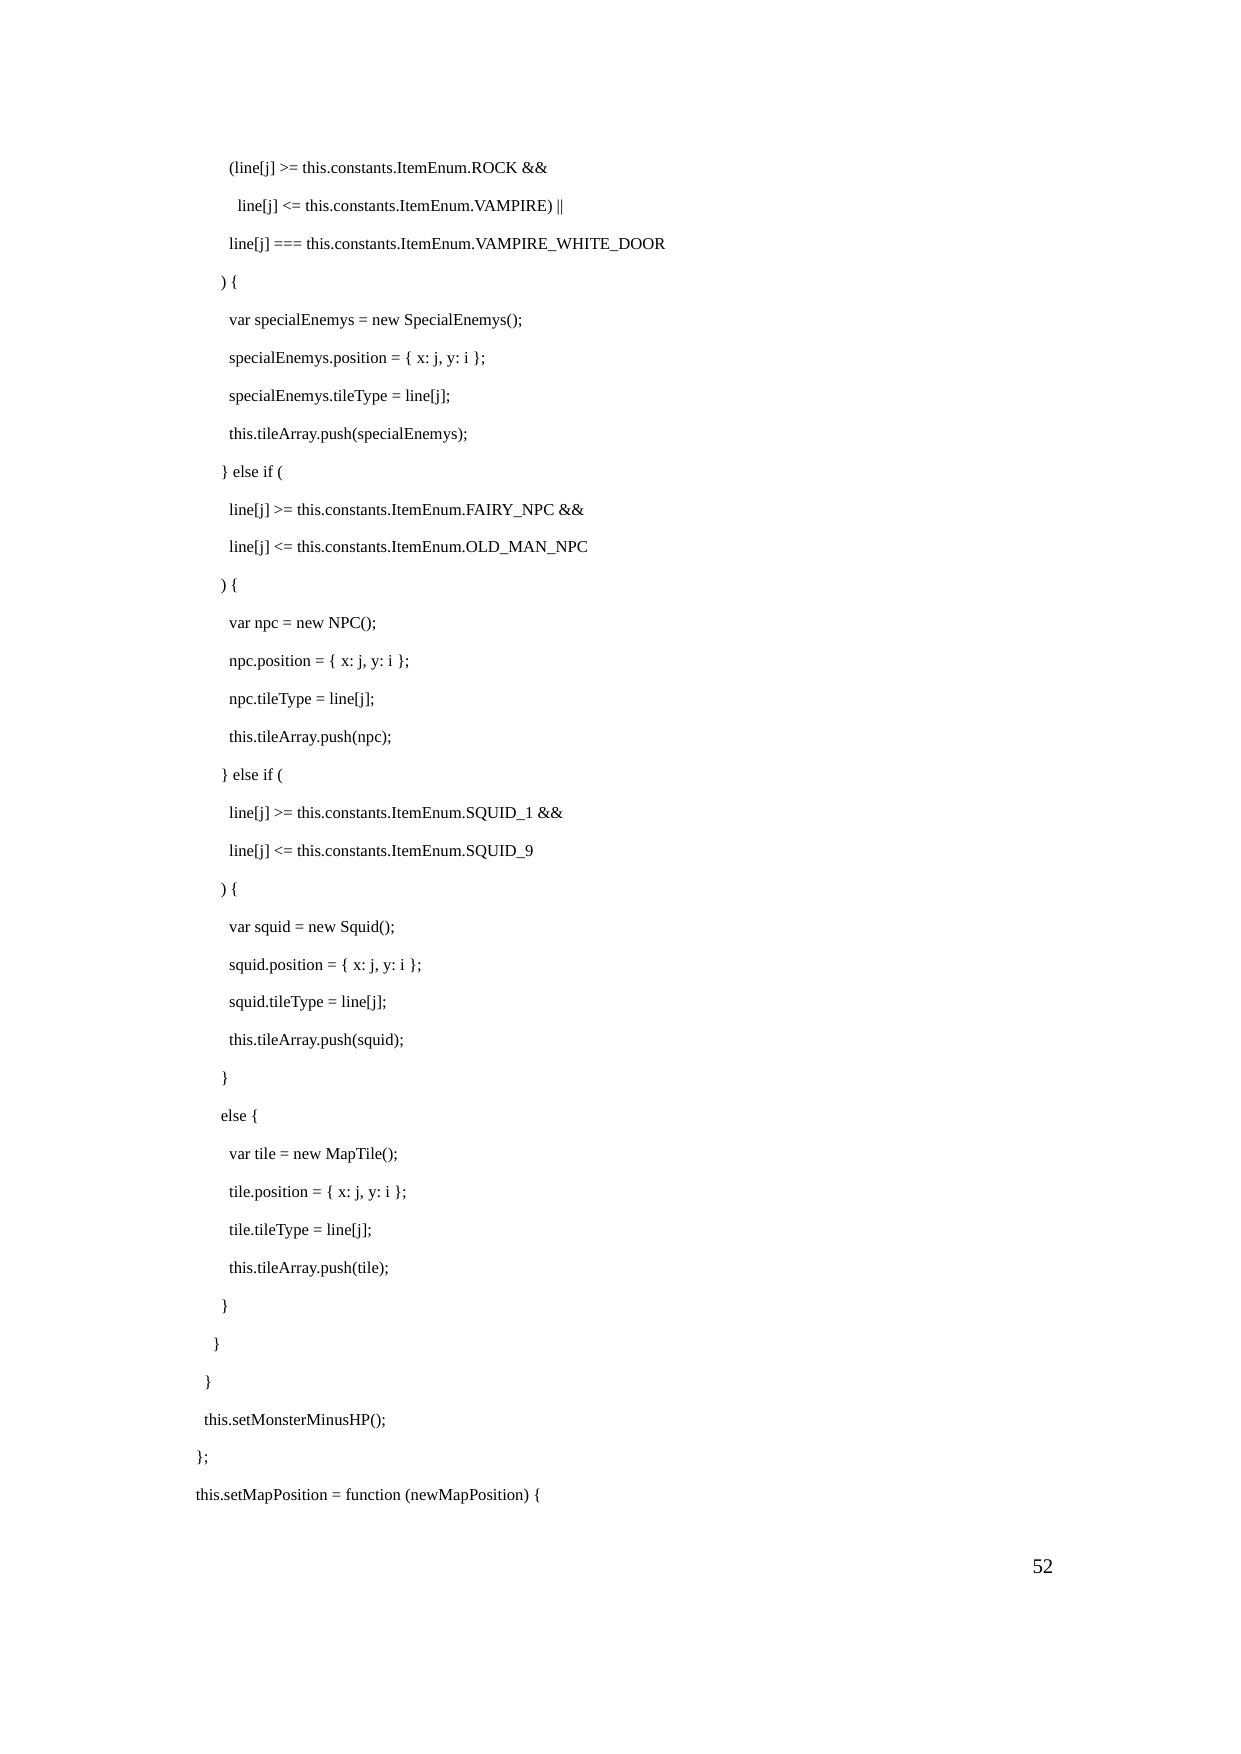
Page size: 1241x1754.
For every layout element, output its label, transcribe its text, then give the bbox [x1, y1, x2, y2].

text squid.position = { x: j, y: i }; [187, 954, 1053, 973]
text specialEnemys.tileType = line[j]; [187, 386, 1053, 405]
text line[j] <= this.constants.ItemEnum.OLD_MAN_NPC [187, 537, 1053, 556]
text (line[j] >= this.constants.ItemEnum.ROCK && [187, 158, 1053, 177]
text this.tileArray.push(npc); [187, 727, 1053, 746]
text else { [187, 1106, 1053, 1125]
text line[j] >= this.constants.ItemEnum.SQUID_1 && [187, 803, 1053, 822]
text squid.tileType = line[j]; [187, 992, 1053, 1011]
text }; [187, 1447, 1053, 1466]
text } [187, 1068, 1053, 1087]
text this.tileArray.push(specialEnemys); [187, 423, 1053, 443]
text line[j] === this.constants.ItemEnum.VAMPIRE_WHITE_DOOR [187, 234, 1053, 253]
text line[j] <= this.constants.ItemEnum.VAMPIRE) || [187, 196, 1053, 215]
text } [187, 1333, 1053, 1353]
text ) { [187, 878, 1053, 898]
text } [187, 1371, 1053, 1391]
text specialEnemys.position = { x: j, y: i }; [187, 348, 1053, 367]
text var tile = new MapTile(); [187, 1144, 1053, 1163]
text npc.tileType = line[j]; [187, 689, 1053, 708]
text var specialEnemys = new SpecialEnemys(); [187, 310, 1053, 329]
text ) { [187, 272, 1053, 291]
text npc.position = { x: j, y: i }; [187, 651, 1053, 670]
text ) { [187, 575, 1053, 594]
text this.tileArray.push(squid); [187, 1030, 1053, 1049]
text } else if ( [187, 461, 1053, 481]
text } else if ( [187, 765, 1053, 784]
text this.setMapPosition = function (newMapPosition) { [187, 1485, 1053, 1504]
text var npc = new NPC(); [187, 613, 1053, 632]
text this.tileArray.push(tile); [187, 1258, 1053, 1277]
text this.setMonsterMinusHP(); [187, 1409, 1053, 1428]
text } [187, 1296, 1053, 1315]
text line[j] <= this.constants.ItemEnum.SQUID_9 [187, 841, 1053, 860]
text tile.tileType = line[j]; [187, 1220, 1053, 1239]
text line[j] >= this.constants.ItemEnum.FAIRY_NPC && [187, 499, 1053, 518]
text var squid = new Squid(); [187, 916, 1053, 936]
text tile.position = { x: j, y: i }; [187, 1182, 1053, 1201]
